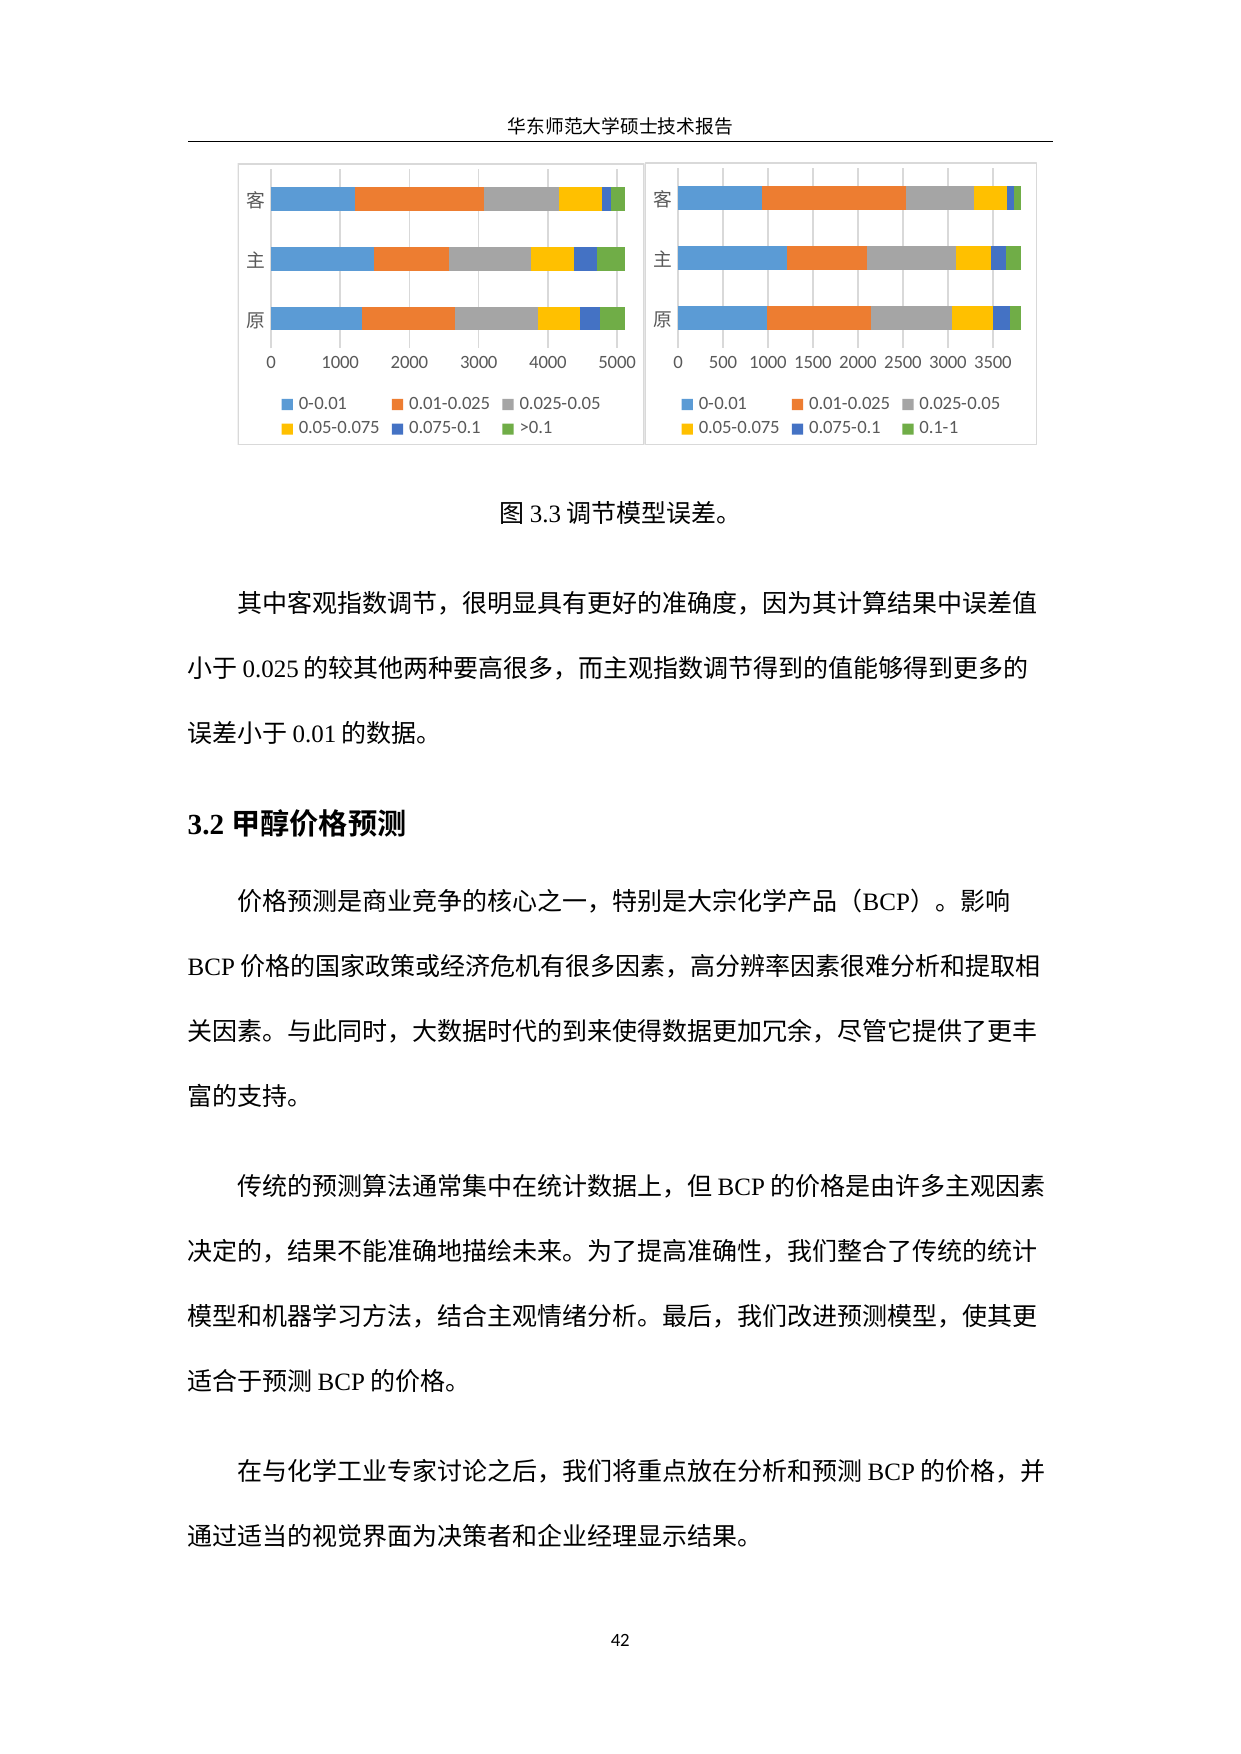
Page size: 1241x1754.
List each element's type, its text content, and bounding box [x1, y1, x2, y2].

text 价格预测是商业竞争的核心之一，特别是大宗化学产品（BCP）。影响BCP价格的国家政策或经济危机有很多因素，高分辨率因素很难分析和提取相关因素。与此同时，大数据时代的到来使得数据更加冗余，尽管它提供了更丰富的支持。 [187, 867, 1053, 1127]
text 图3.3调节模型误差。 [187, 479, 1053, 544]
text 传统的预测算法通常集中在统计数据上，但BCP的价格是由许多主观因素决定的，结果不能准确地描绘未来。为了提高准确性，我们整合了传统的统计模型和机器学习方法，结合主观情绪分析。最后，我们改进预测模型，使其更适合于预测BCP的价格。 [187, 1152, 1053, 1412]
text 在与化学工业专家讨论之后，我们将重点放在分析和预测BCP的价格，并通过适当的视觉界面为决策者和企业经理显示结果。 [187, 1437, 1053, 1567]
subtitle 甲醇价格预测 [187, 789, 1053, 854]
text 其中客观指数调节，很明显具有更好的准确度，因为其计算结果中误差值小于0.025的较其他两种要高很多，而主观指数调节得到的值能够得到更多的误差小于0.01的数据。 [187, 569, 1053, 764]
